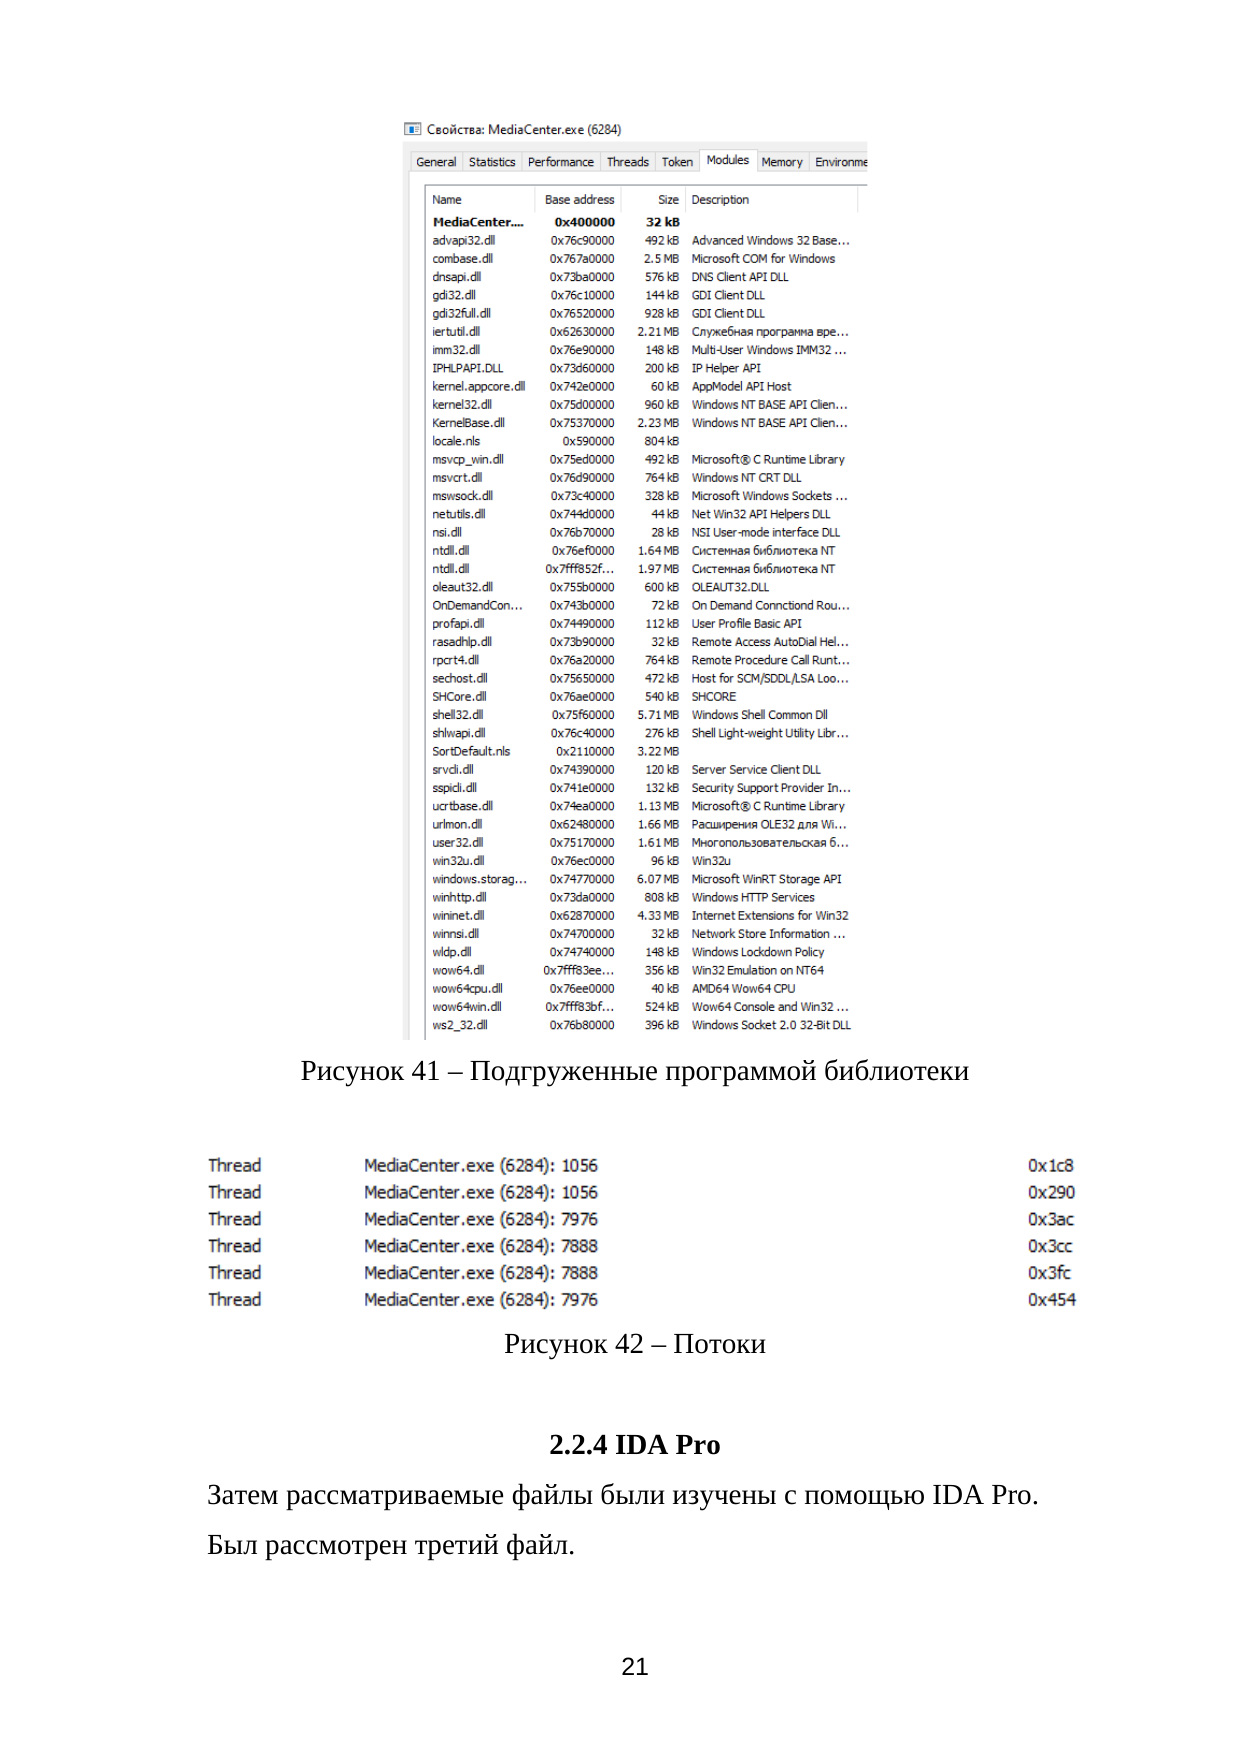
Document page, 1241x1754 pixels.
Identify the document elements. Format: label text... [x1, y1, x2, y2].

text Рисунок 42 – Потоки [118, 1326, 1152, 1360]
picture [402, 118, 868, 1040]
text Затем рассматриваемые файлы были изучены с помощью IDA Pro. [118, 1477, 1152, 1511]
text 2.2.4 IDA Pro [118, 1427, 1152, 1460]
text Был рассмотрен третий файл. [118, 1527, 1152, 1561]
picture [206, 1153, 1081, 1314]
text Рисунок 41 – Подгруженные программой библиотеки [118, 1053, 1152, 1087]
